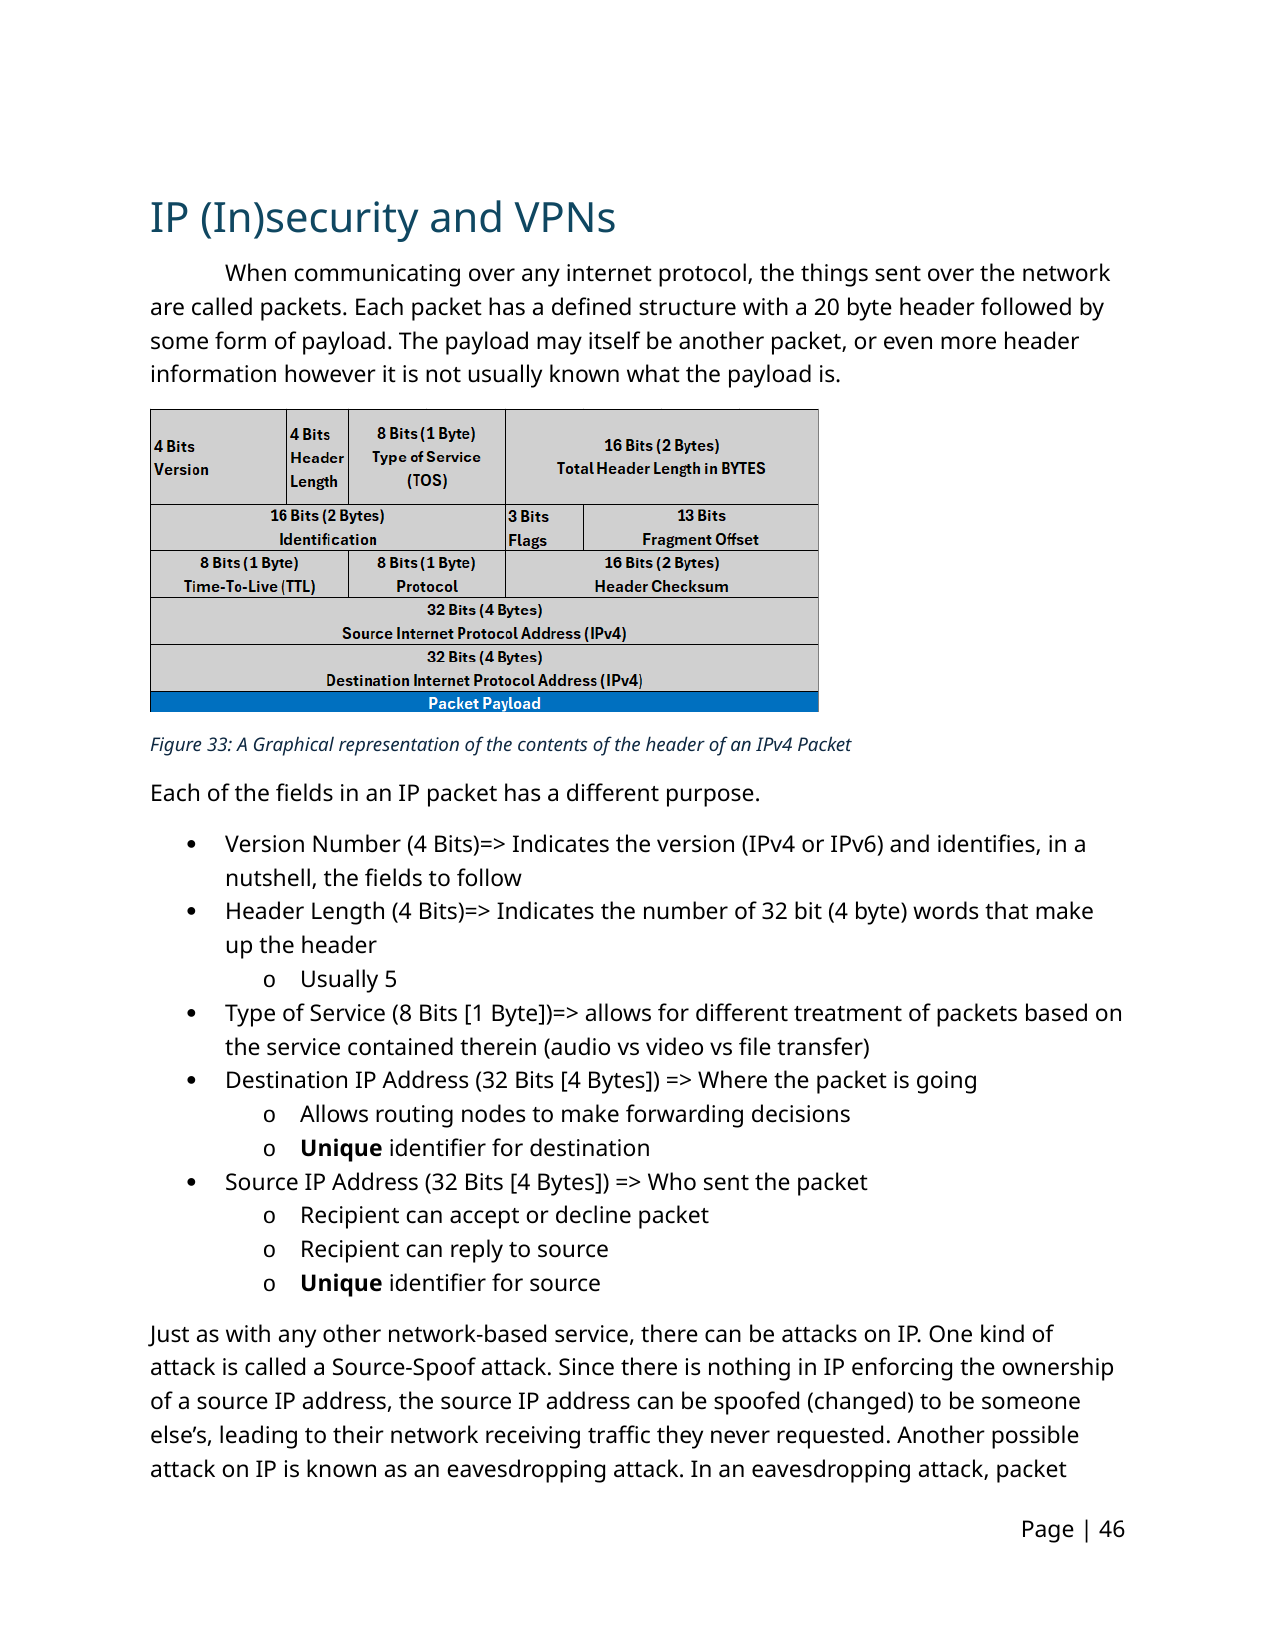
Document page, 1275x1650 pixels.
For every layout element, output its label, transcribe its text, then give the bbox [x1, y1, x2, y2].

list Source IP Address (32 Bits [4 Bytes]) => Who sent the packet [187, 1166, 1125, 1197]
list Recipient can reply to source [262, 1233, 1125, 1264]
list Unique identifier for destination [262, 1132, 1125, 1163]
list Type of Service (8 Bits [1 Byte])=> allows for different treatment of packets based on the service contained therein (audio vs video vs file transfer) [187, 997, 1125, 1062]
picture [150, 408, 819, 712]
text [150, 1318, 1125, 1484]
text Each of the fields in an IP packet has a different purpose. [150, 777, 1125, 809]
text Figure 33: A Graphical representation of the contents of the header of an IPv4 Packet [150, 731, 1125, 757]
list Allows routing nodes to make forwarding decisions [262, 1098, 1125, 1129]
list Version Number (4 Bits)=> Indicates the version (IPv4 or IPv6) and identifies, in a nutshell, the fields to follow [187, 828, 1125, 893]
subtitle IP (In)security and VPNs [150, 187, 1125, 244]
text When communicating over any internet protocol, the things sent over the network are called packets. Each packet has a defined structure with a 20 byte header followed by some form of payload. The payload may itself be another packet, or even more header information however it is not usually known what the payload is. [150, 257, 1125, 389]
list Header Length (4 Bits)=> Indicates the number of 32 bit (4 byte) words that make up the header [187, 895, 1125, 960]
list Usually 5 [262, 963, 1125, 994]
list Destination IP Address (32 Bits [4 Bytes]) => Where the packet is going [187, 1064, 1125, 1095]
list Unique identifier for source [262, 1267, 1125, 1298]
list Recipient can accept or decline packet [262, 1199, 1125, 1231]
